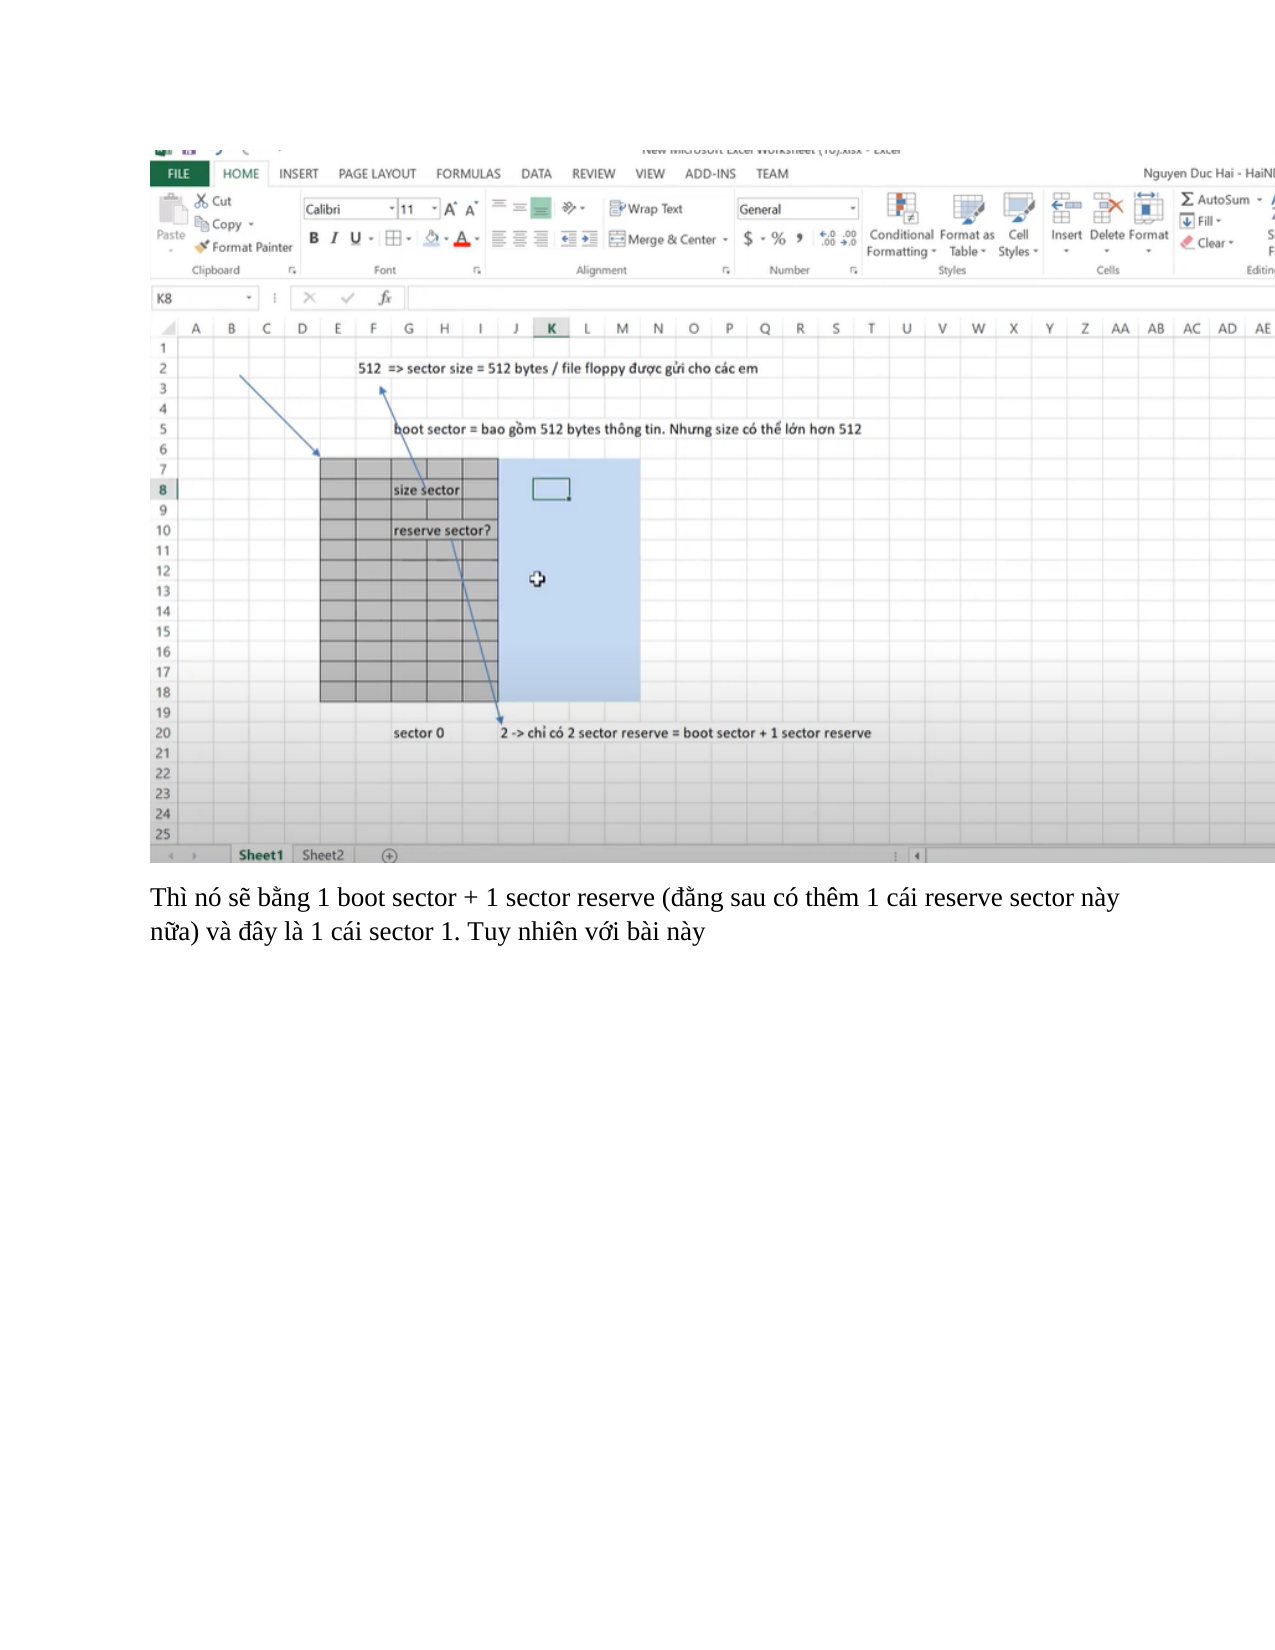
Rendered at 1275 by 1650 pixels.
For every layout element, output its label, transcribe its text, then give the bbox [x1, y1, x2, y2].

text Thì nó sẽ bằng 1 boot sector + 1 sector reserve (đằng sau có thêm 1 cái reserve sector này nữa) và đây là 1 cái sector 1. Tuy nhiên với bài này [150, 882, 1125, 946]
picture [150, 150, 1275, 863]
